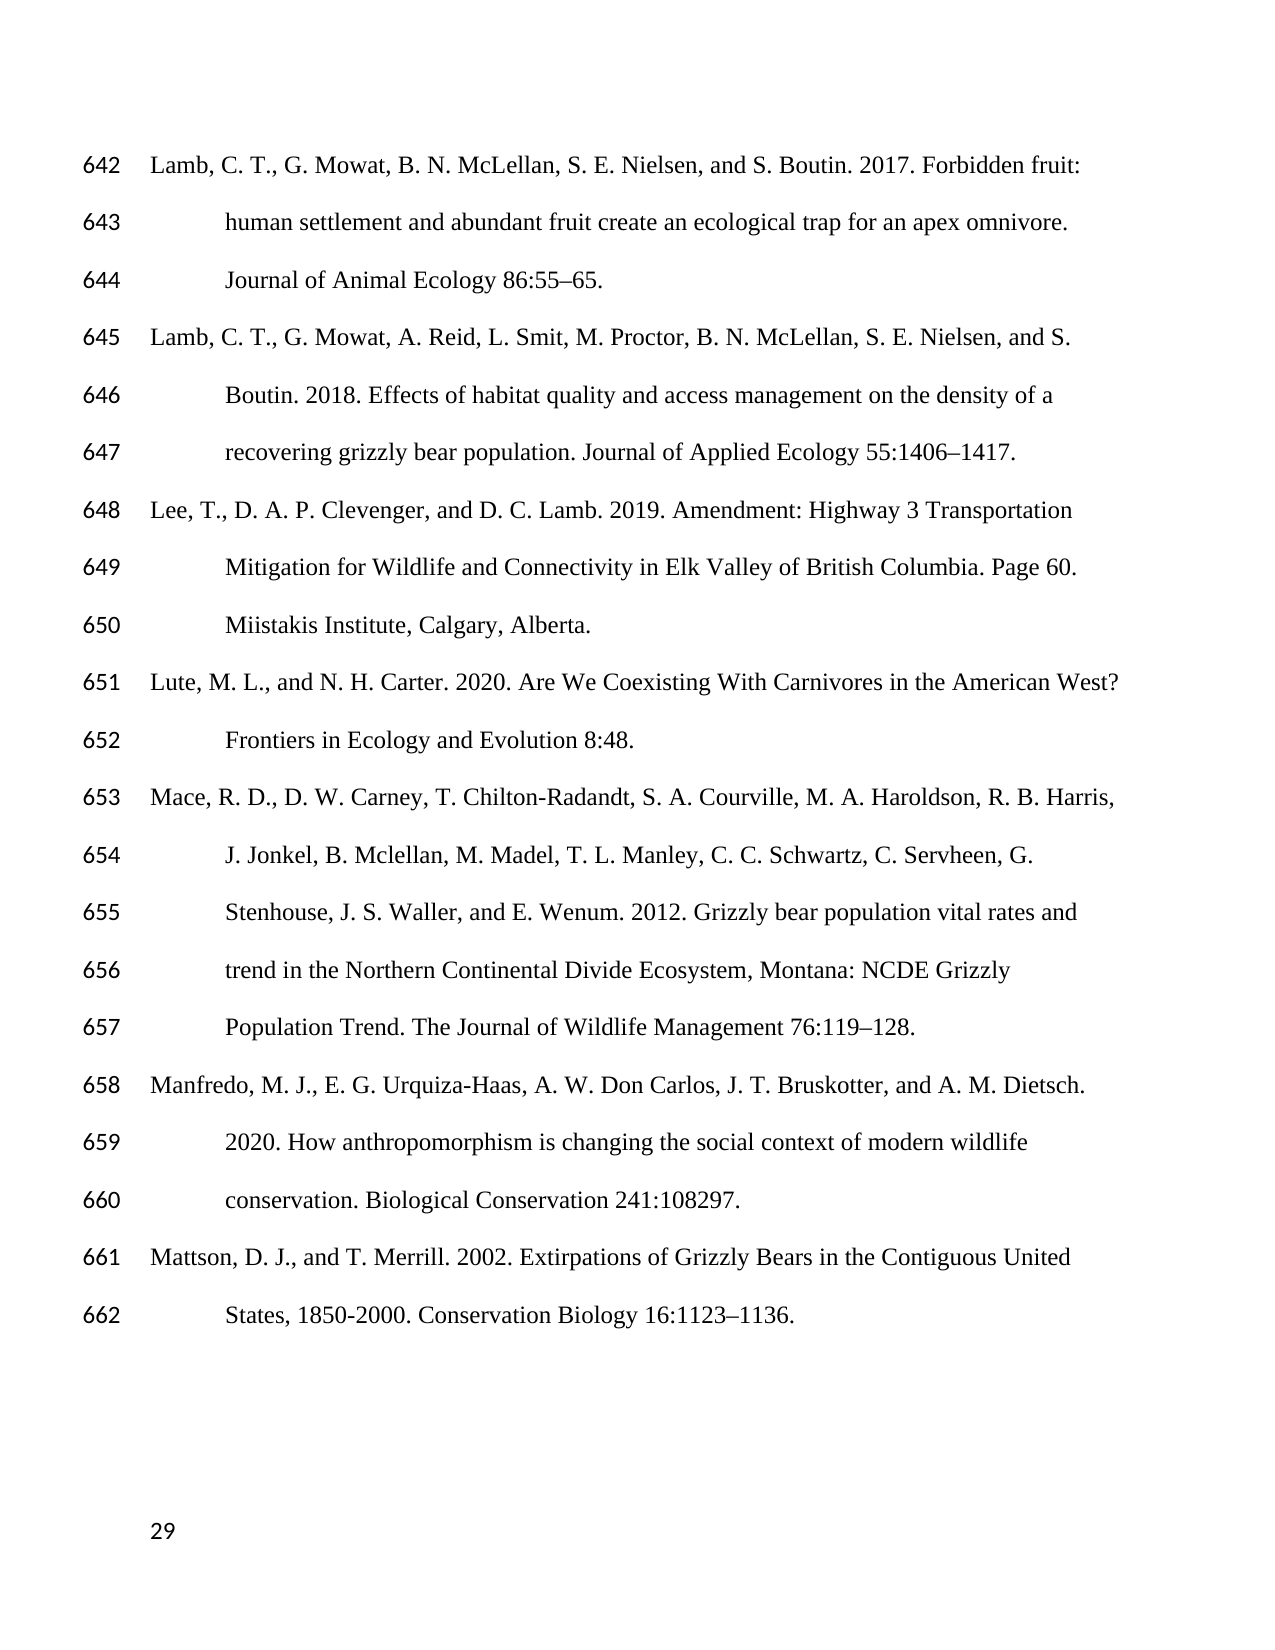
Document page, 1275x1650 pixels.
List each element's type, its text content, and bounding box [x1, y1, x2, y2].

text Mace, R. D., D. W. Carney, T. Chilton-Radandt, S. A. Courville, M. A. Haroldson, R. B. Harris, J. Jonkel, B. Mclellan, M. Madel, T. L. Manley, C. C. Schwartz, C. Servheen, G. Stenhouse, J. S. Waller, and E. Wenum. 2012. Grizzly bear population vital rates and trend in the Northern Continental Divide Ecosystem, Montana: NCDE Grizzly Population Trend. The Journal of Wildlife Management 76:119–128. [150, 782, 1125, 1041]
text Lamb, C. T., G. Mowat, B. N. McLellan, S. E. Nielsen, and S. Boutin. 2017. Forbidden fruit: human settlement and abundant fruit create an ecological trap for an apex omnivore. Journal of Animal Ecology 86:55–65. [150, 150, 1125, 294]
text Lee, T., D. A. P. Clevenger, and D. C. Lamb. 2019. Amendment: Highway 3 Transportation Mitigation for Wildlife and Connectivity in Elk Valley of British Columbia. Page 60. Miistakis Institute, Calgary, Alberta. [150, 495, 1125, 639]
text Lamb, C. T., G. Mowat, A. Reid, L. Smit, M. Proctor, B. N. McLellan, S. E. Nielsen, and S. Boutin. 2018. Effects of habitat quality and access management on the density of a recovering grizzly bear population. Journal of Applied Ecology 55:1406–1417. [150, 322, 1125, 466]
text Manfredo, M. J., E. G. Urquiza-Haas, A. W. Don Carlos, J. T. Bruskotter, and A. M. Dietsch. 2020. How anthropomorphism is changing the social context of modern wildlife conservation. Biological Conservation 241:108297. [150, 1070, 1125, 1214]
text Lute, M. L., and N. H. Carter. 2020. Are We Coexisting With Carnivores in the American West? Frontiers in Ecology and Evolution 8:48. [150, 667, 1125, 754]
text Mattson, D. J., and T. Merrill. 2002. Extirpations of Grizzly Bears in the Contiguous United States, 1850-2000. Conservation Biology 16:1123–1136. [150, 1242, 1125, 1329]
